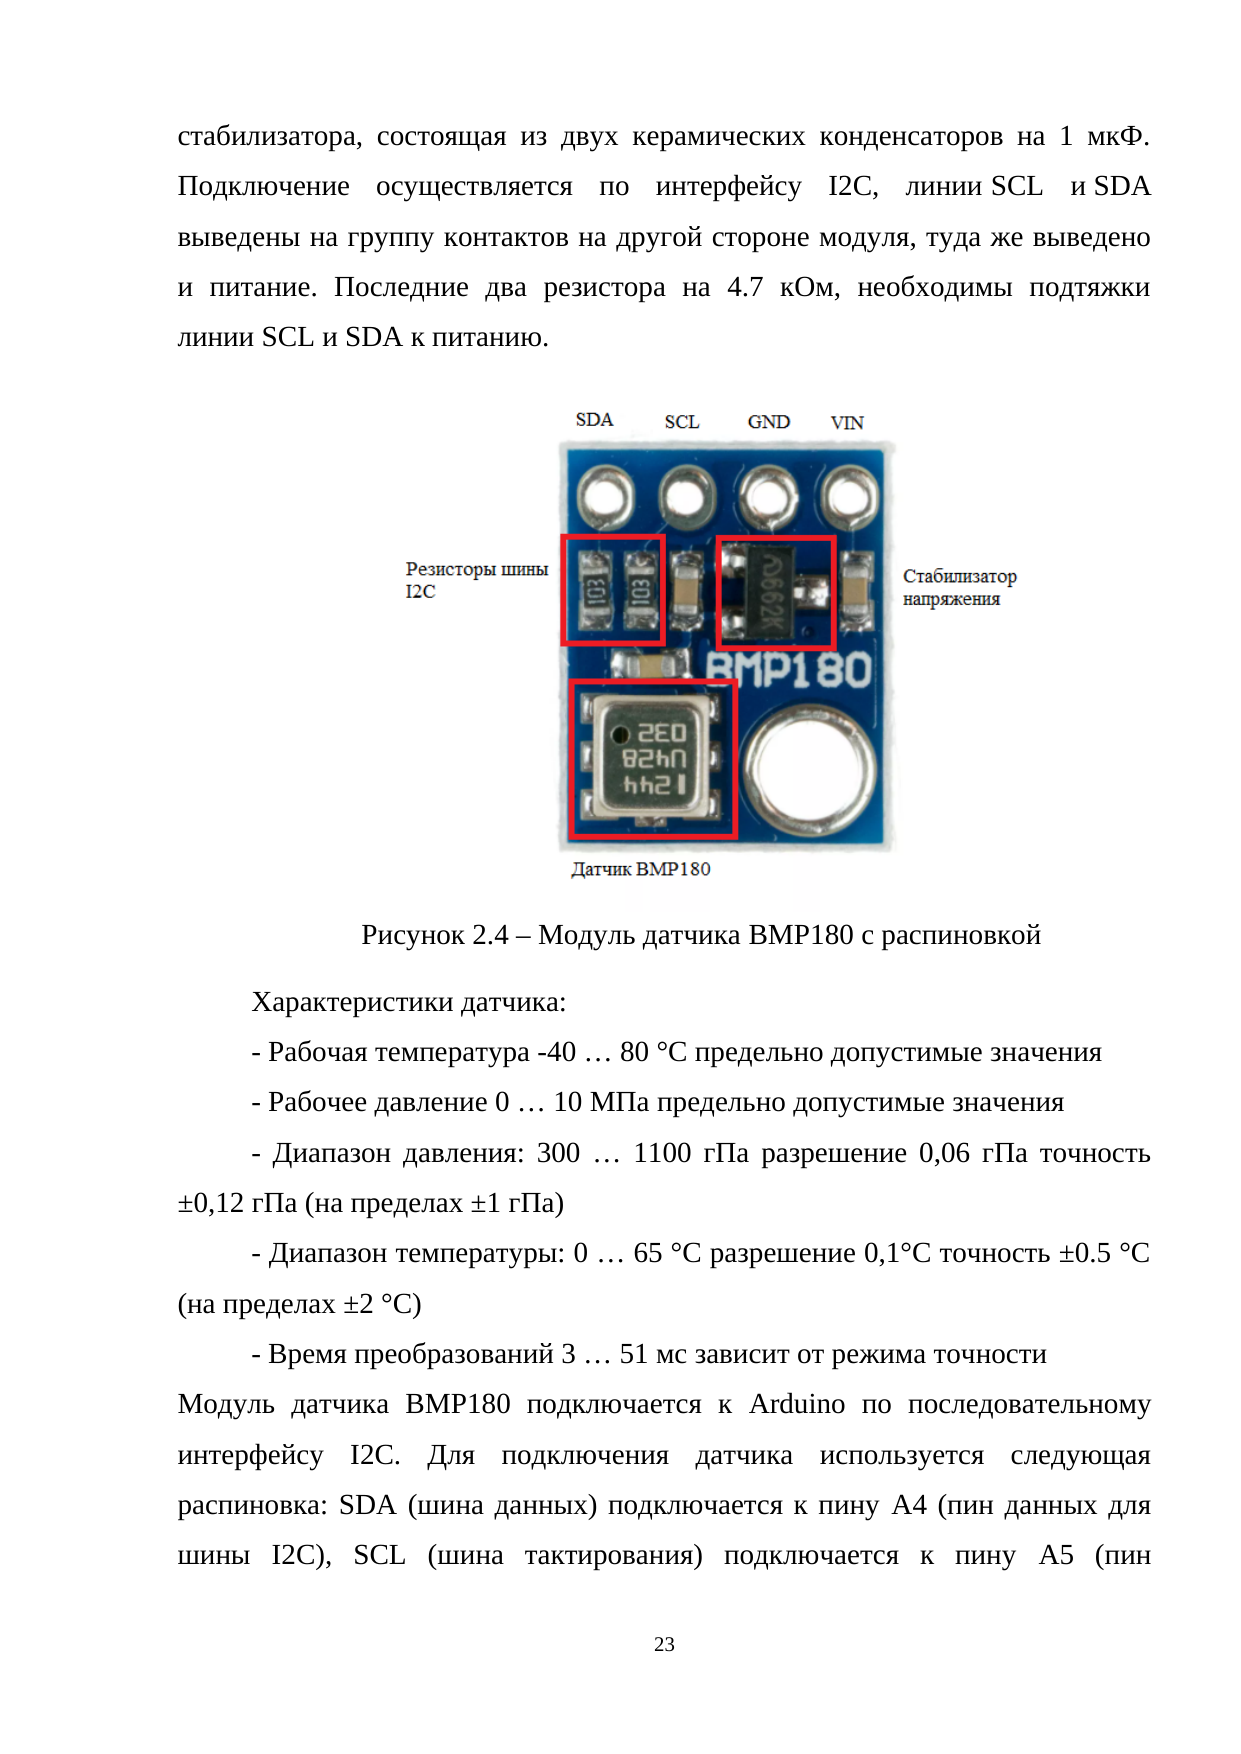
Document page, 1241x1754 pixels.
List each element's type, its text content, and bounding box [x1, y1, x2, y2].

text - Рабочее давление 0 … 10 МПа предельно допустимые значения [177, 1084, 1152, 1118]
text - Время преобразований 3 … 51 мс зависит от режима точности [177, 1336, 1152, 1370]
text - Диапазон температуры: 0 … 65 °C разрешение 0,1°C точность ±0.5 °C (на пределах ±2 °C) [177, 1236, 1152, 1319]
text - Рабочая температура -40 … 80 °C предельно допустимые значения [177, 1034, 1152, 1068]
picture [348, 369, 1054, 917]
text Характеристики датчика: [177, 984, 1152, 1017]
text - Диапазон давления: 300 … 1100 гПа разрешение 0,06 гПа точность ±0,12 гПа (на пределах ±1 гПа) [177, 1135, 1152, 1219]
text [177, 118, 1152, 353]
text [177, 1386, 1152, 1571]
text Рисунок 2.4 – Модуль датчика BMP180 с распиновкой [177, 917, 1152, 950]
